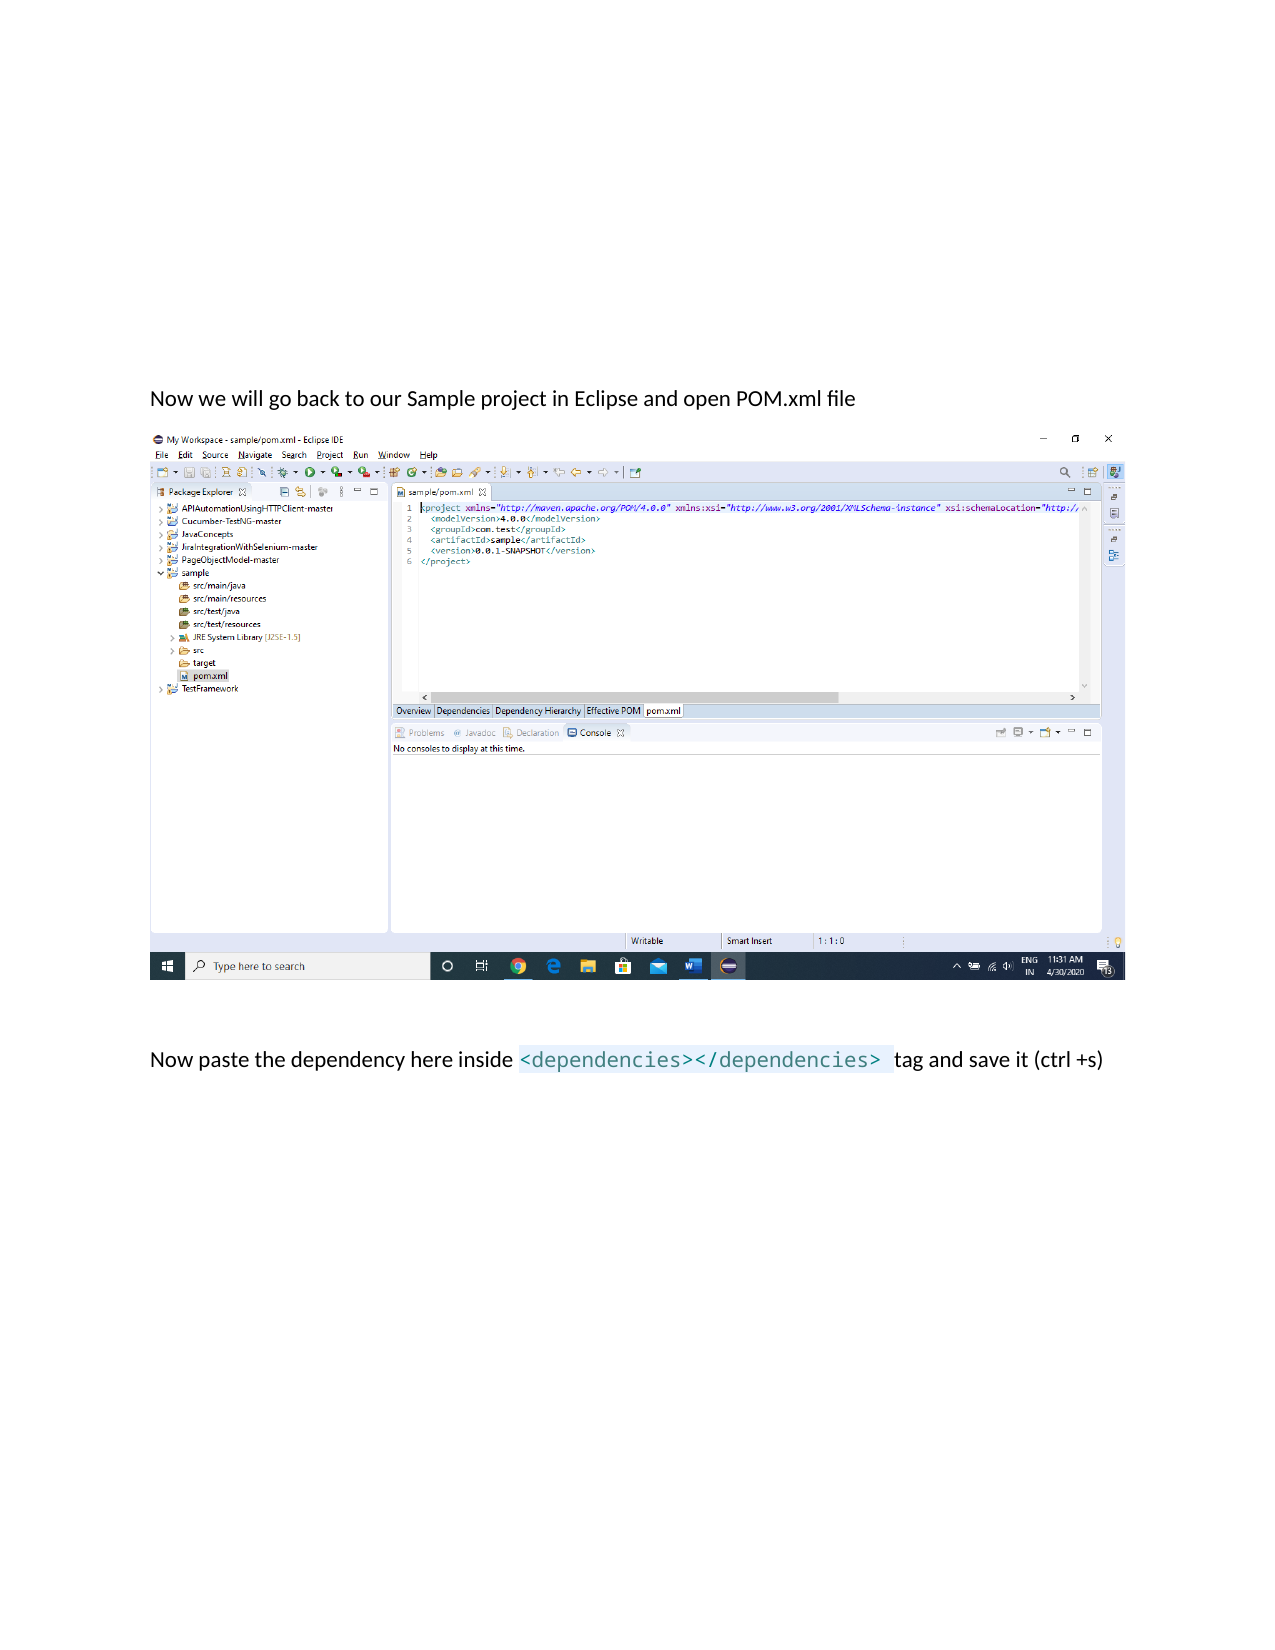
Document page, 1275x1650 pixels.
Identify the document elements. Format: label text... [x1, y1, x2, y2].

text Now we will go back to our Sample project in Eclipse and open POM.xml file [150, 384, 1125, 412]
text Now paste the dependency here inside <dependencies></dependencies> tag and save it (ctrl +s) [894, 1045, 1125, 1073]
text Now paste the dependency here inside <dependencies></dependencies> tag and save it (ctrl +s) [150, 1045, 519, 1073]
picture [150, 431, 1125, 980]
